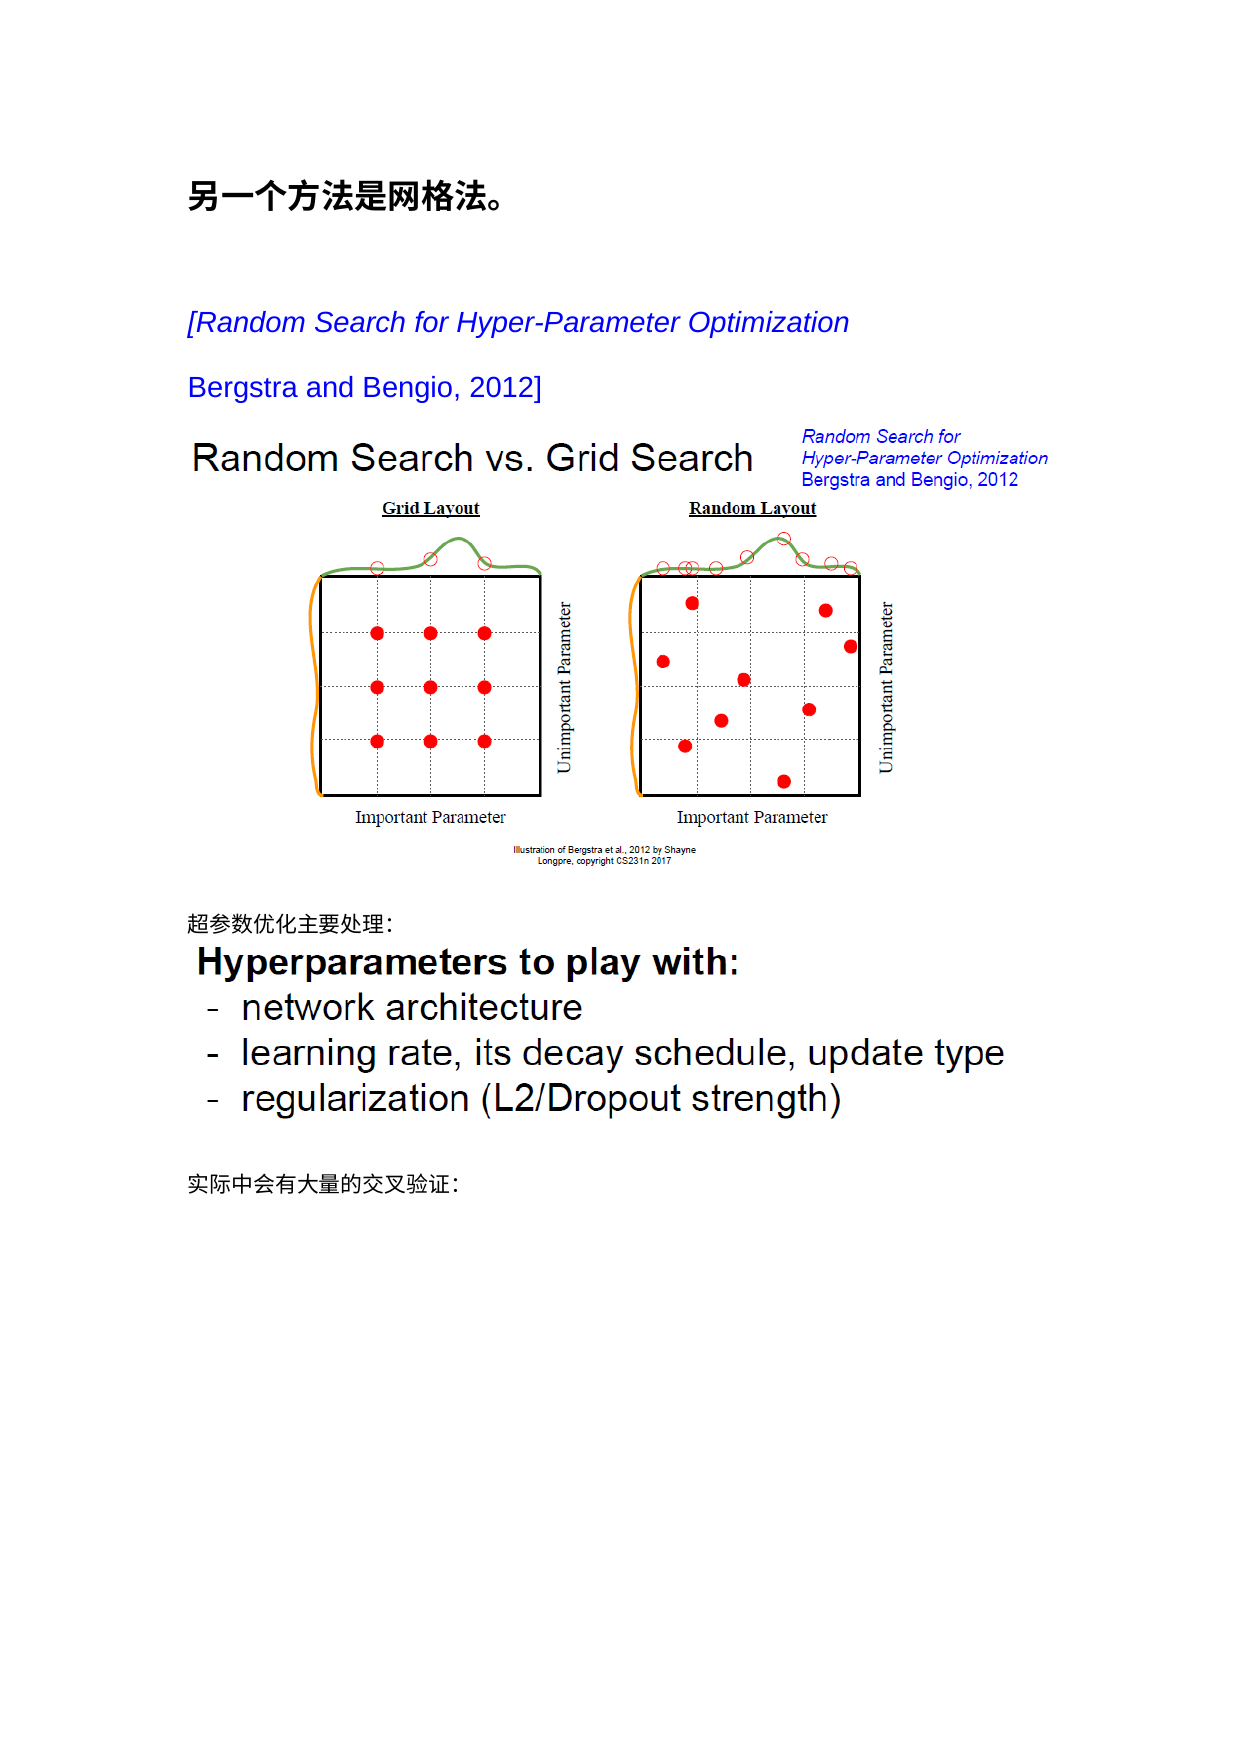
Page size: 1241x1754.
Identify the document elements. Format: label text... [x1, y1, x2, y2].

picture [187, 939, 1053, 1119]
text [Random Search for Hyper-Parameter Optimization [187, 289, 1053, 354]
text Bergstra and Bengio, 2012] [187, 354, 1053, 419]
text 实际中会有大量的交叉验证： [187, 1167, 1053, 1199]
text 超参数优化主要处理： [187, 907, 1053, 939]
picture [187, 419, 1053, 872]
subtitle 另一个方法是网格法。 [187, 162, 1053, 227]
